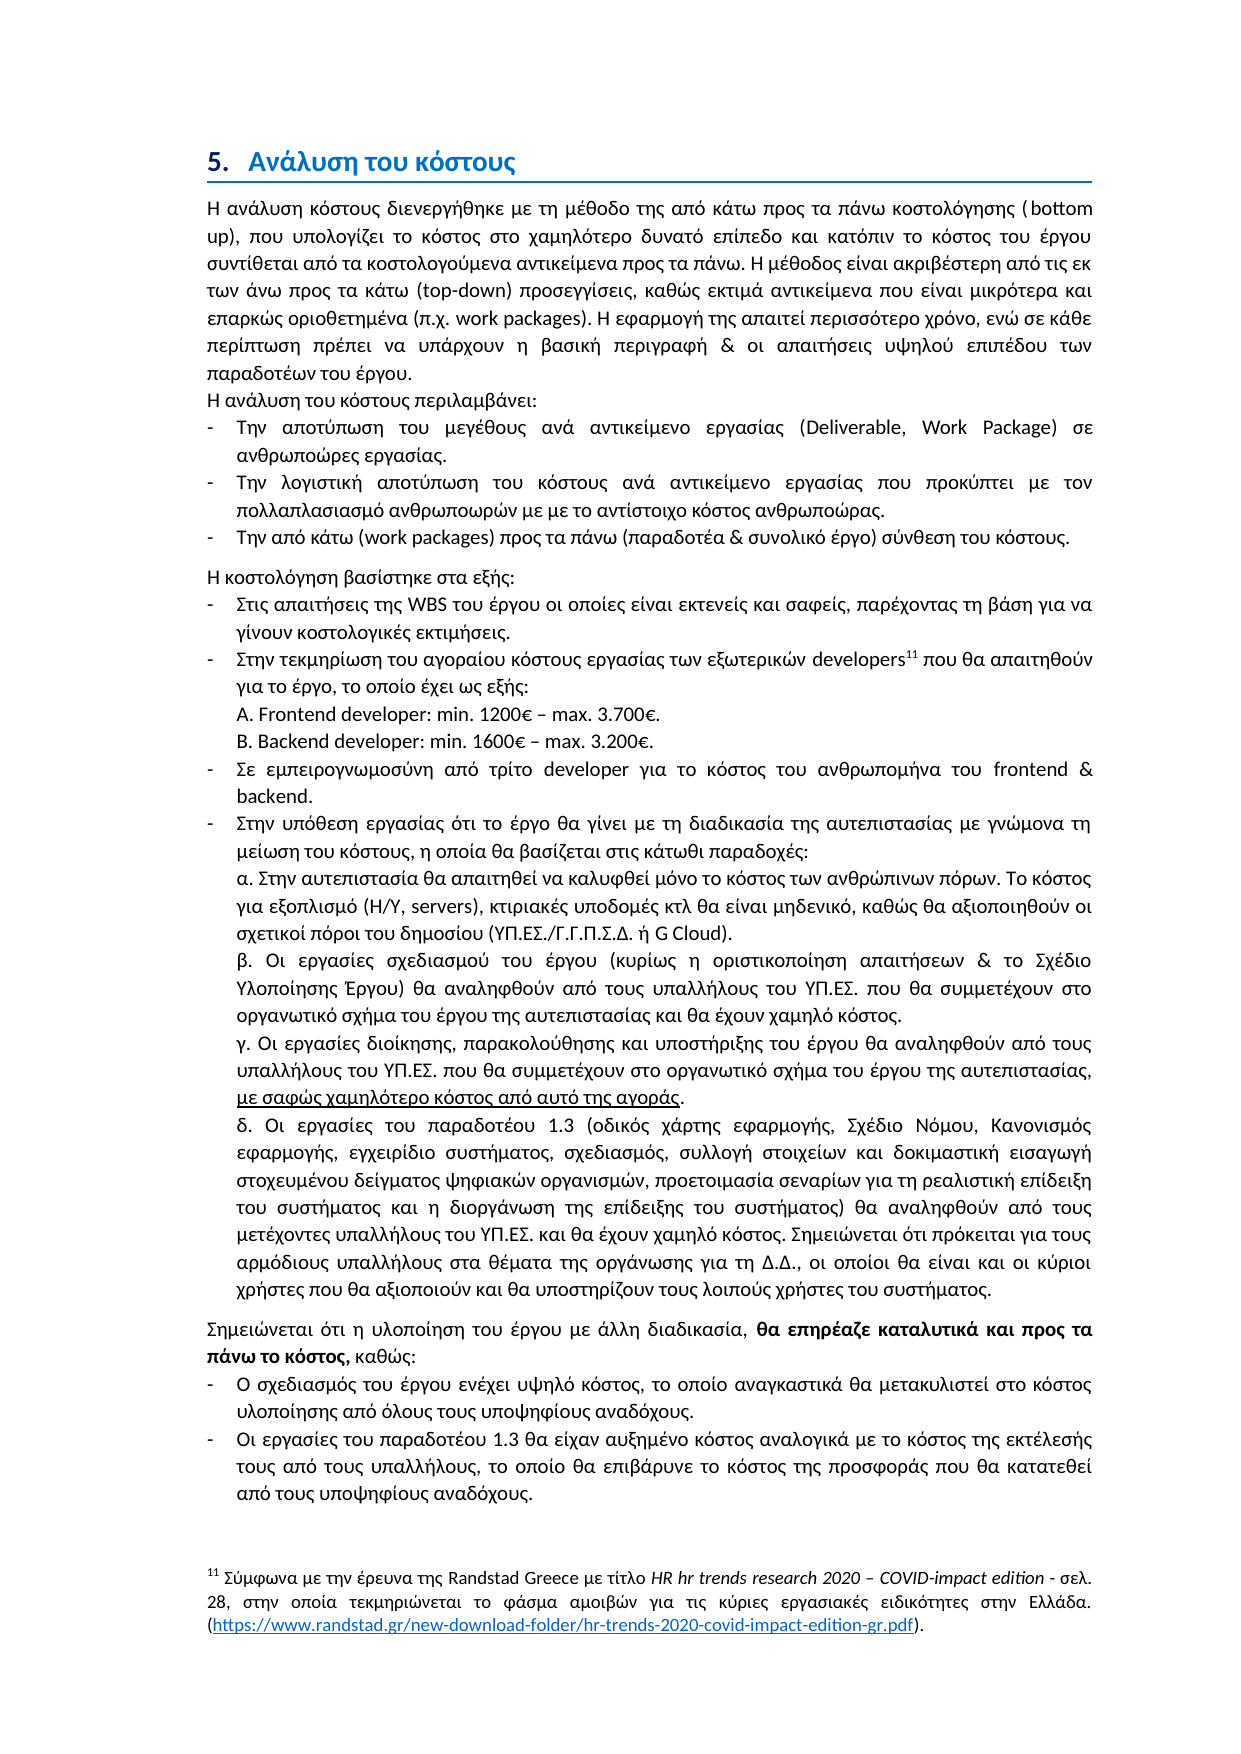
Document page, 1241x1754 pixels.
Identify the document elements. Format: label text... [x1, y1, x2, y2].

list γ. Οι εργασίες διοίκησης, παρακολούθησης και υποστήριξης του έργου θα αναληφθούν από τους υπαλλήλους του ΥΠ.ΕΣ. που θα συμμετέχουν στο οργανωτικό σχήμα του έργου της αυτεπιστασίας, με σαφώς χαμηλότερο κόστος από αυτό της αγοράς. [236, 1030, 1093, 1110]
list β. Οι εργασίες σχεδιασμού του έργου (κυρίως η οριστικοποίηση απαιτήσεων & το Σχέδιο Υλοποίησης Έργου) θα αναληφθούν από τους υπαλλήλους του ΥΠ.ΕΣ. που θα συμμετέχουν στο οργανωτικό σχήμα του έργου της αυτεπιστασίας και θα έχουν χαμηλό κόστος. [236, 948, 1093, 1028]
list Σε εμπειρογνωμοσύνη από τρίτο developer για το κόστος του ανθρωπομήνα του frontend & backend. [207, 756, 1093, 809]
list Οι εργασίες του παραδοτέου 1.3 θα είχαν αυξημένο κόστος αναλογικά με το κόστος της εκτέλεσής τους από τους υπαλλήλους, το οποίο θα επιβάρυνε το κόστος της προσφοράς που θα κατατεθεί από τους υποψηφίους αναδόχους. [207, 1426, 1093, 1506]
text Η κοστολόγηση βασίστηκε στα εξής: [207, 564, 1093, 589]
text Η ανάλυση του κόστους περιλαμβάνει: [207, 387, 1093, 413]
list Την λογιστική αποτύπωση του κόστους ανά αντικείμενο εργασίας που προκύπτει με τον πολλαπλασιασμό ανθρωποωρών με με το αντίστοιχο κόστος ανθρωποώρας. [207, 469, 1093, 522]
list Στις απαιτήσεις της WBS του έργου οι οποίες είναι εκτενείς και σαφείς, παρέχοντας τη βάση για να γίνουν κοστολογικές εκτιμήσεις. [207, 591, 1093, 644]
list Στην υπόθεση εργασίας ότι το έργο θα γίνει με τη διαδικασία της αυτεπιστασίας με γνώμονα τη μείωση του κόστους, η οποία θα βασίζεται στις κάτωθι παραδοχές: [207, 811, 1093, 863]
list Α. Frontend developer: min. 1200€ – max. 3.700€. [236, 701, 1093, 726]
list Στην τεκμηρίωση του αγοραίου κόστους εργασίας των εξωτερικών developers που θα απαιτηθούν για το έργο, το οποίο έχει ως εξής: [207, 646, 1093, 699]
text Η ανάλυση κόστους διενεργήθηκε με τη μέθοδο της από κάτω προς τα πάνω κοστολόγησης (bottom up), που υπολογίζει το κόστος στο χαμηλότερο δυνατό επίπεδο και κατόπιν το κόστος του έργου συντίθεται από τα κοστολογούμενα αντικείμενα προς τα πάνω. Η μέθοδος είναι ακριβέστερη από τις εκ των άνω προς τα κάτω (top-down) προσεγγίσεις, καθώς εκτιμά αντικείμενα που είναι μικρότερα και επαρκώς οριοθετημένα (π.χ. work packages). Η εφαρμογή της απαιτεί περισσότερο χρόνο, ενώ σε κάθε περίπτωση πρέπει να υπάρχουν η βασική περιγραφή & οι απαιτήσεις υψηλού επιπέδου των παραδοτέων του έργου. [207, 195, 1093, 385]
list α. Στην αυτεπιστασία θα απαιτηθεί να καλυφθεί μόνο το κόστος των ανθρώπινων πόρων. Το κόστος για εξοπλισμό (H/Υ, servers), κτιριακές υποδομές κτλ θα είναι μηδενικό, καθώς θα αξιοποιηθούν οι σχετικοί πόροι του δημοσίου (ΥΠ.ΕΣ./Γ.Γ.Π.Σ.Δ. ή G Cloud). [236, 865, 1093, 946]
subtitle Ανάλυση του κόστους [207, 143, 1092, 181]
list Ο σχεδιασμός του έργου ενέχει υψηλό κόστος, το οποίο αναγκαστικά θα μετακυλιστεί στο κόστος υλοποίησης από όλους τους υποψηφίους αναδόχους. [207, 1371, 1093, 1424]
text Σημειώνεται ότι η υλοποίηση του έργου με άλλη διαδικασία, θα επηρέαζε καταλυτικά και προς τα πάνω το κόστος, καθώς: [207, 1316, 1093, 1369]
list δ. Οι εργασίες του παραδοτέου 1.3 (οδικός χάρτης εφαρμογής, Σχέδιο Νόμου, Κανονισμός εφαρμογής, εγχειρίδιο συστήματος, σχεδιασμός, συλλογή στοιχείων και δοκιμαστική εισαγωγή στοχευμένου δείγματος ψηφιακών οργανισμών, προετοιμασία σεναρίων για τη ρεαλιστική επίδειξη του συστήματος και η διοργάνωση της επίδειξης του συστήματος) θα αναληφθούν από τους μετέχοντες υπαλλήλους του ΥΠ.ΕΣ. και θα έχουν χαμηλό κόστος. Σημειώνεται ότι πρόκειται για τους αρμόδιους υπαλλήλους στα θέματα της οργάνωσης για τη Δ.Δ., οι οποίοι θα είναι και οι κύριοι χρήστες που θα αξιοποιούν και θα υποστηρίζουν τους λοιπούς χρήστες του συστήματος. [236, 1112, 1093, 1302]
list B. Backend developer: min. 1600€ – max. 3.200€. [236, 728, 1093, 754]
list Την αποτύπωση του μεγέθους ανά αντικείμενο εργασίας (Deliverable, Work Package) σε ανθρωποώρες εργασίας. [207, 414, 1093, 467]
list Την από κάτω (work packages) προς τα πάνω (παραδοτέα & συνολικό έργο) σύνθεση του κόστους. [207, 524, 1093, 549]
